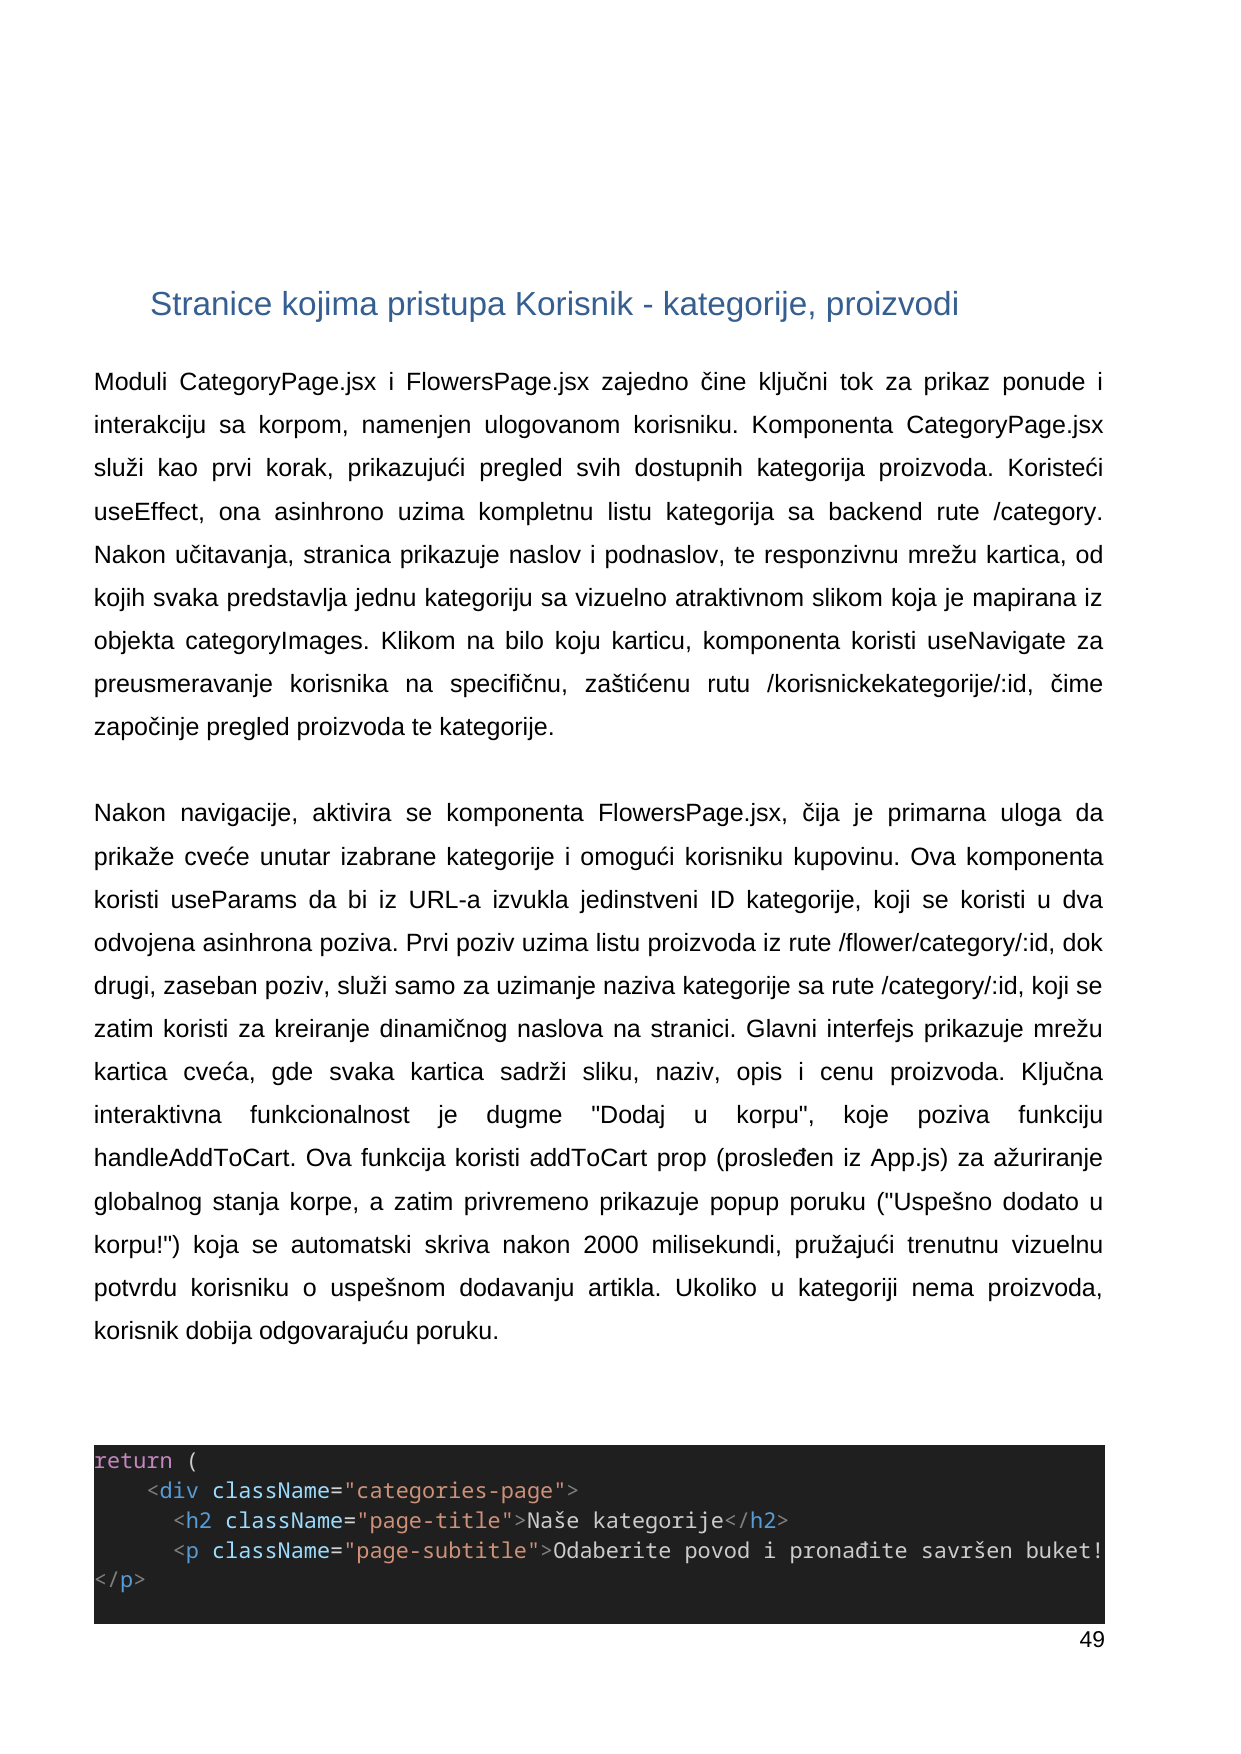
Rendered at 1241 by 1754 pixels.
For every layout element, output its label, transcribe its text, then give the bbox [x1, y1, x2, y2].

text Nakon navigacije, aktivira se komponenta FlowersPage.jsx, čija je primarna uloga da prikaže cveće unutar izabrane kategorije i omogući korisniku kupovinu. Ova komponenta koristi useParams da bi iz URL-a izvukla jedinstveni ID kategorije, koji se koristi u dva odvojena asinhrona poziva. Prvi poziv uzima listu proizvoda iz rute /flower/category/:id, dok drugi, zaseban poziv, služi samo za uzimanje naziva kategorije sa rute /category/:id, koji se zatim koristi za kreiranje dinamičnog naslova na stranici. Glavni interfejs prikazuje mrežu kartica cveća, gde svaka kartica sadrži sliku, naziv, opis i cenu proizvoda. Ključna interaktivna funkcionalnost je dugme "Dodaj u korpu", koje poziva funkciju handleAddToCart. Ova funkcija koristi addToCart prop (prosleđen iz App.js) za ažuriranje globalnog stanja korpe, a zatim privremeno prikazuje popup poruku ("Uspešno dodato u korpu!") koja se automatski skriva nakon 2000 milisekundi, pružajući trenutnu vizuelnu potvrdu korisniku o uspešnom dodavanju artikla. Ukoliko u kategoriji nema proizvoda, korisnik dobija odgovarajuću poruku. [94, 1014, 1105, 1560]
text Moduli CategoryPage.jsx i FlowersPage.jsx zajedno čine ključni tok za prikaz ponude i interakciju sa korpom, namenjen ulogovanom korisniku. Komponenta CategoryPage.jsx služi kao prvi korak, prikazujući pregled svih dostupnih kategorija proizvoda. Koristeći useEffect, ona asinhrono uzima kompletnu listu kategorija sa backend rute /category. Nakon učitavanja, stranica prikazuje naslov i podnaslov, te responzivnu mrežu kartica, od kojih svaka predstavlja jednu kategoriju sa vizuelno atraktivnom slikom koja je mapirana iz objekta categoryImages. Klikom na bilo koju karticu, komponenta koristi useNavigate za preusmeravanje korisnika na specifičnu, zaštićenu rutu /korisnickekategorije/:id, čime započinje pregled proizvoda te kategorije. [94, 583, 1105, 956]
subtitle Stranice kojima pristupa Korisnik - kategorije, proizvodi [150, 499, 1105, 538]
